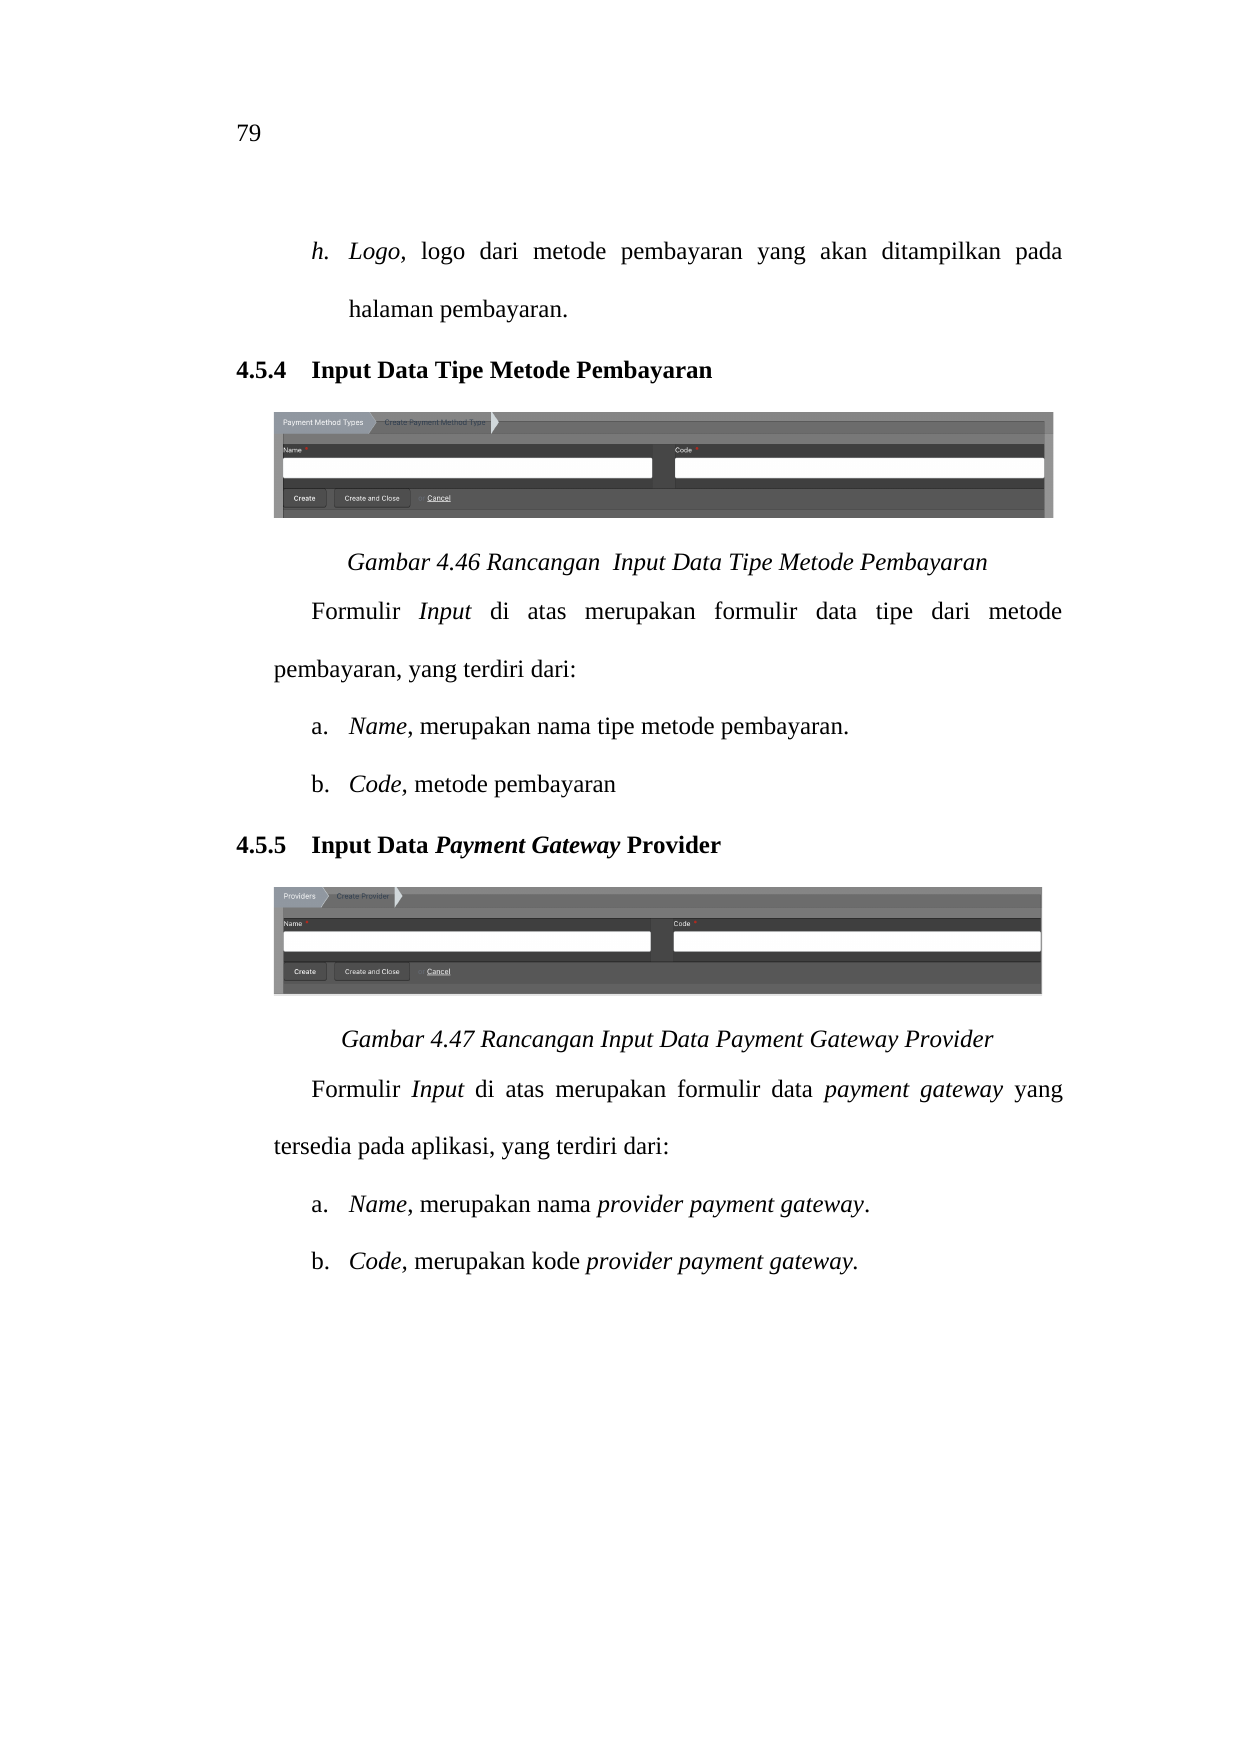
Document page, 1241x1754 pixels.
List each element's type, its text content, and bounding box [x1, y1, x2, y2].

list Name, merupakan nama tipe metode pembayaran. [311, 711, 1063, 740]
text Formulir Input di atas merupakan formulir data payment gateway yang tersedia pada aplikasi, yang terdiri dari: [274, 1074, 1063, 1160]
picture [273, 412, 1054, 518]
text Formulir Input di atas merupakan formulir data tipe dari metode pembayaran, yang terdiri dari: [274, 596, 1063, 682]
list Code, metode pembayaran [311, 769, 1063, 797]
subtitle Input Data Payment Gateway Provider [236, 830, 1063, 859]
subtitle Input Data Tipe Metode Pembayaran [236, 355, 1063, 384]
picture [273, 887, 1043, 996]
list Name, merupakan nama provider payment gateway. [311, 1189, 1063, 1218]
list Logo, logo dari metode pembayaran yang akan ditampilkan pada halaman pembayaran. [311, 236, 1063, 322]
list Code, merupakan kode provider payment gateway. [311, 1246, 1063, 1275]
